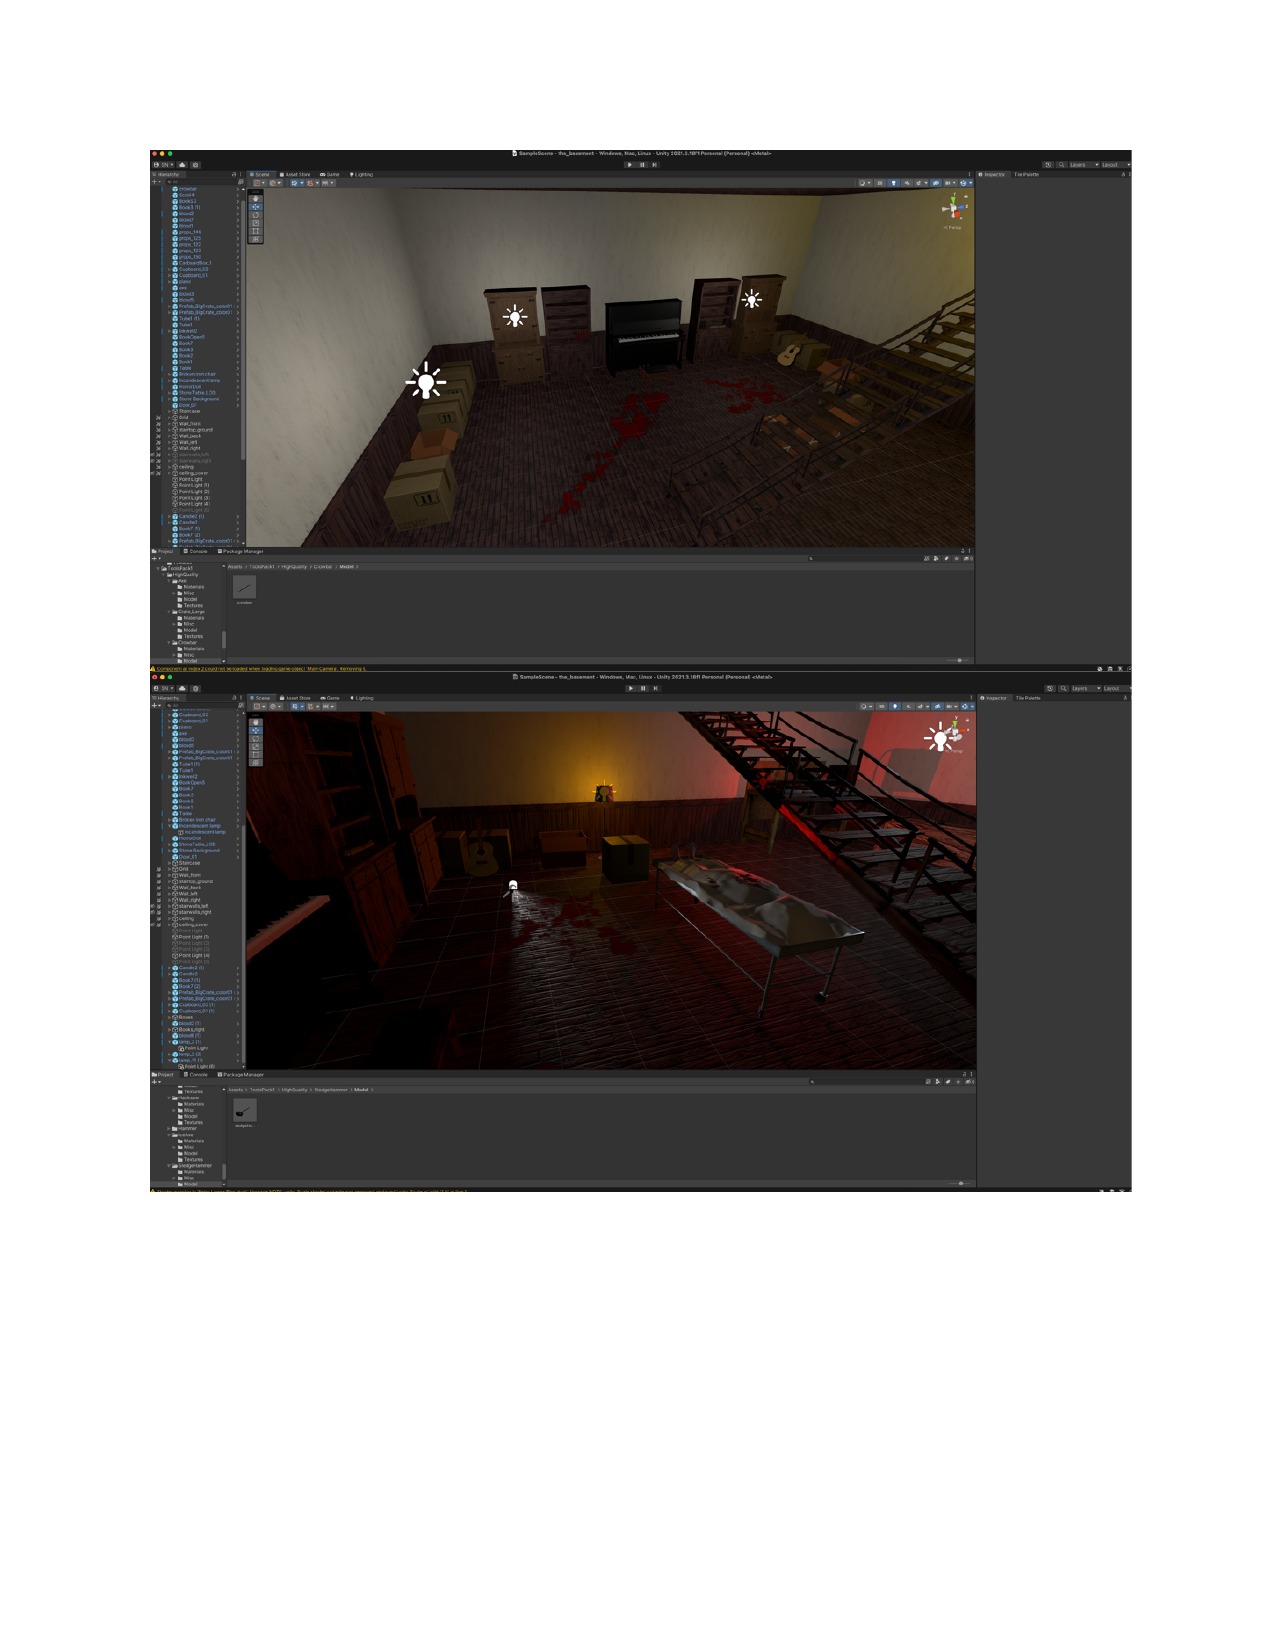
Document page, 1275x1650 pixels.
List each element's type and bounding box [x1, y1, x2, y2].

picture [150, 150, 1132, 1192]
